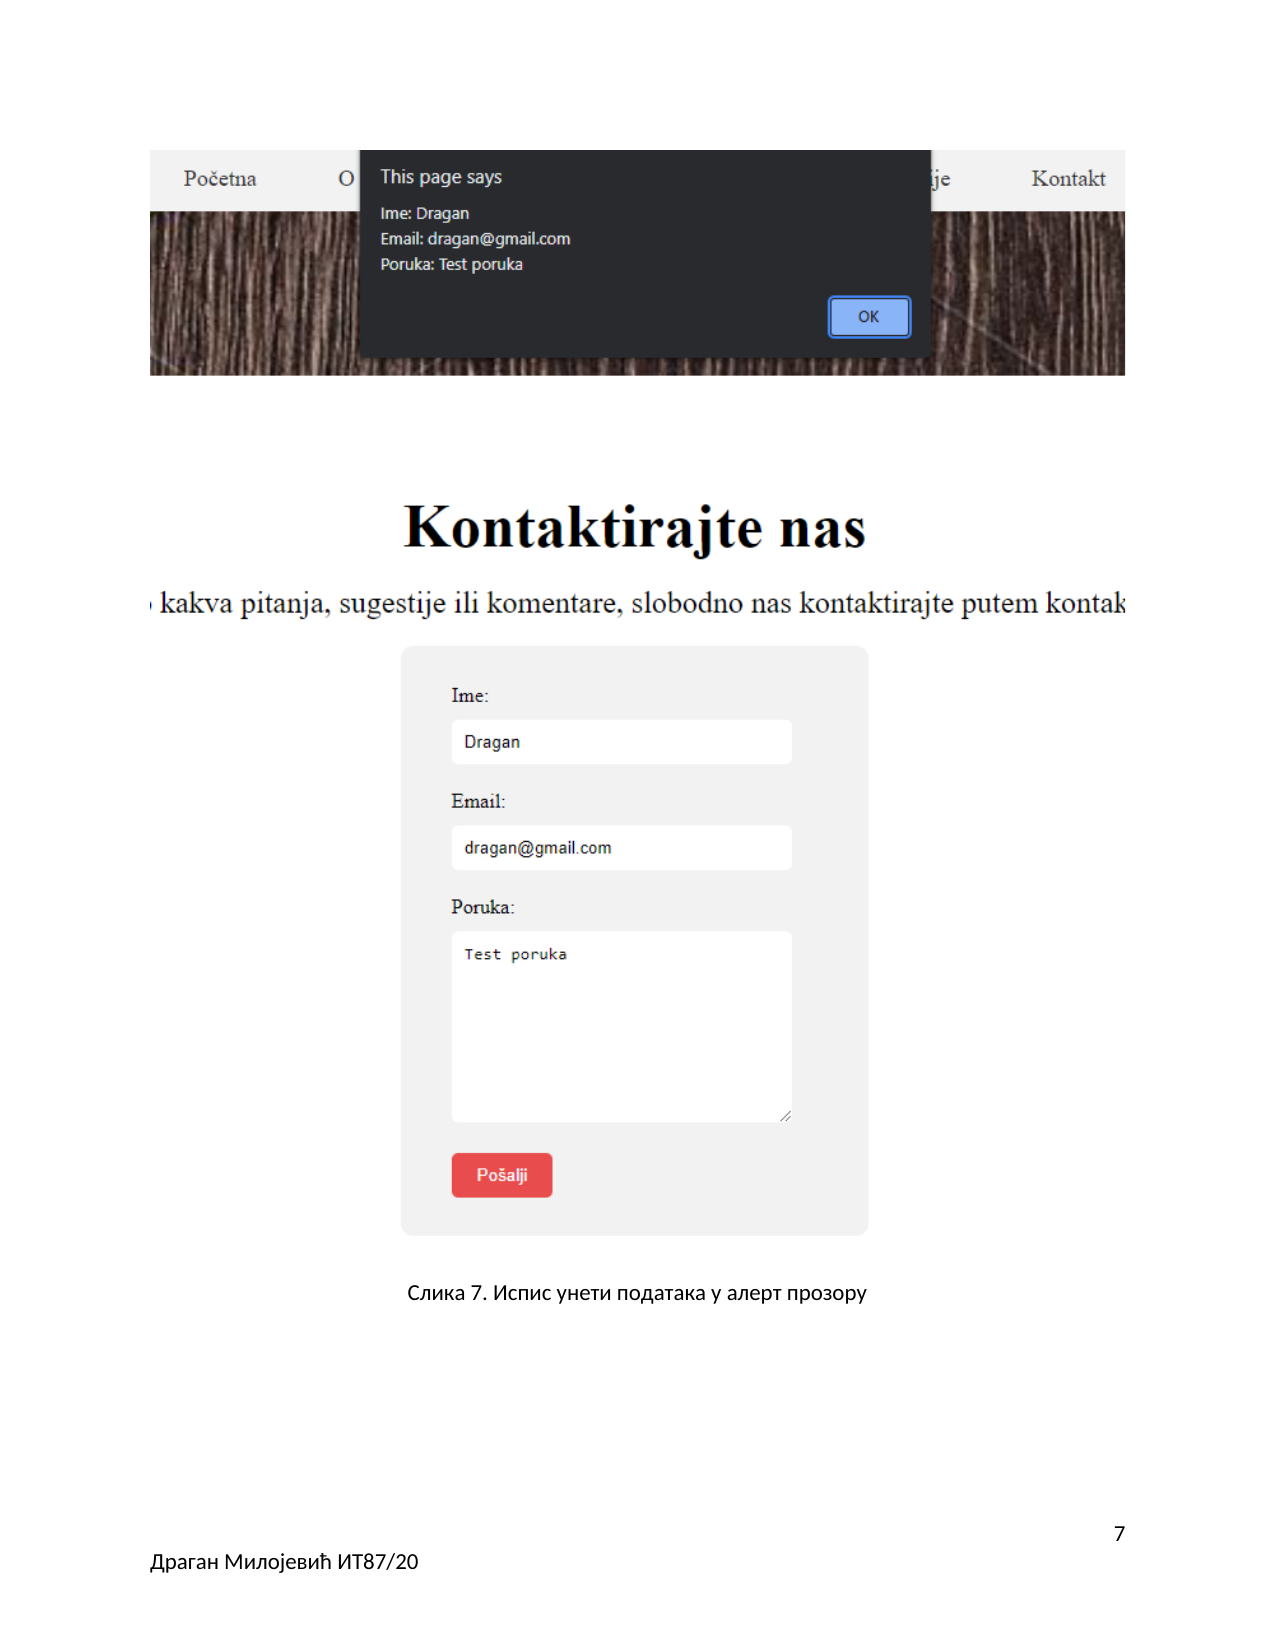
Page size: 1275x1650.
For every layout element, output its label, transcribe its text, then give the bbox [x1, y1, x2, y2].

text Слика 7. Испис унети података у алерт прозору [150, 1278, 1125, 1306]
picture [150, 150, 1125, 1264]
